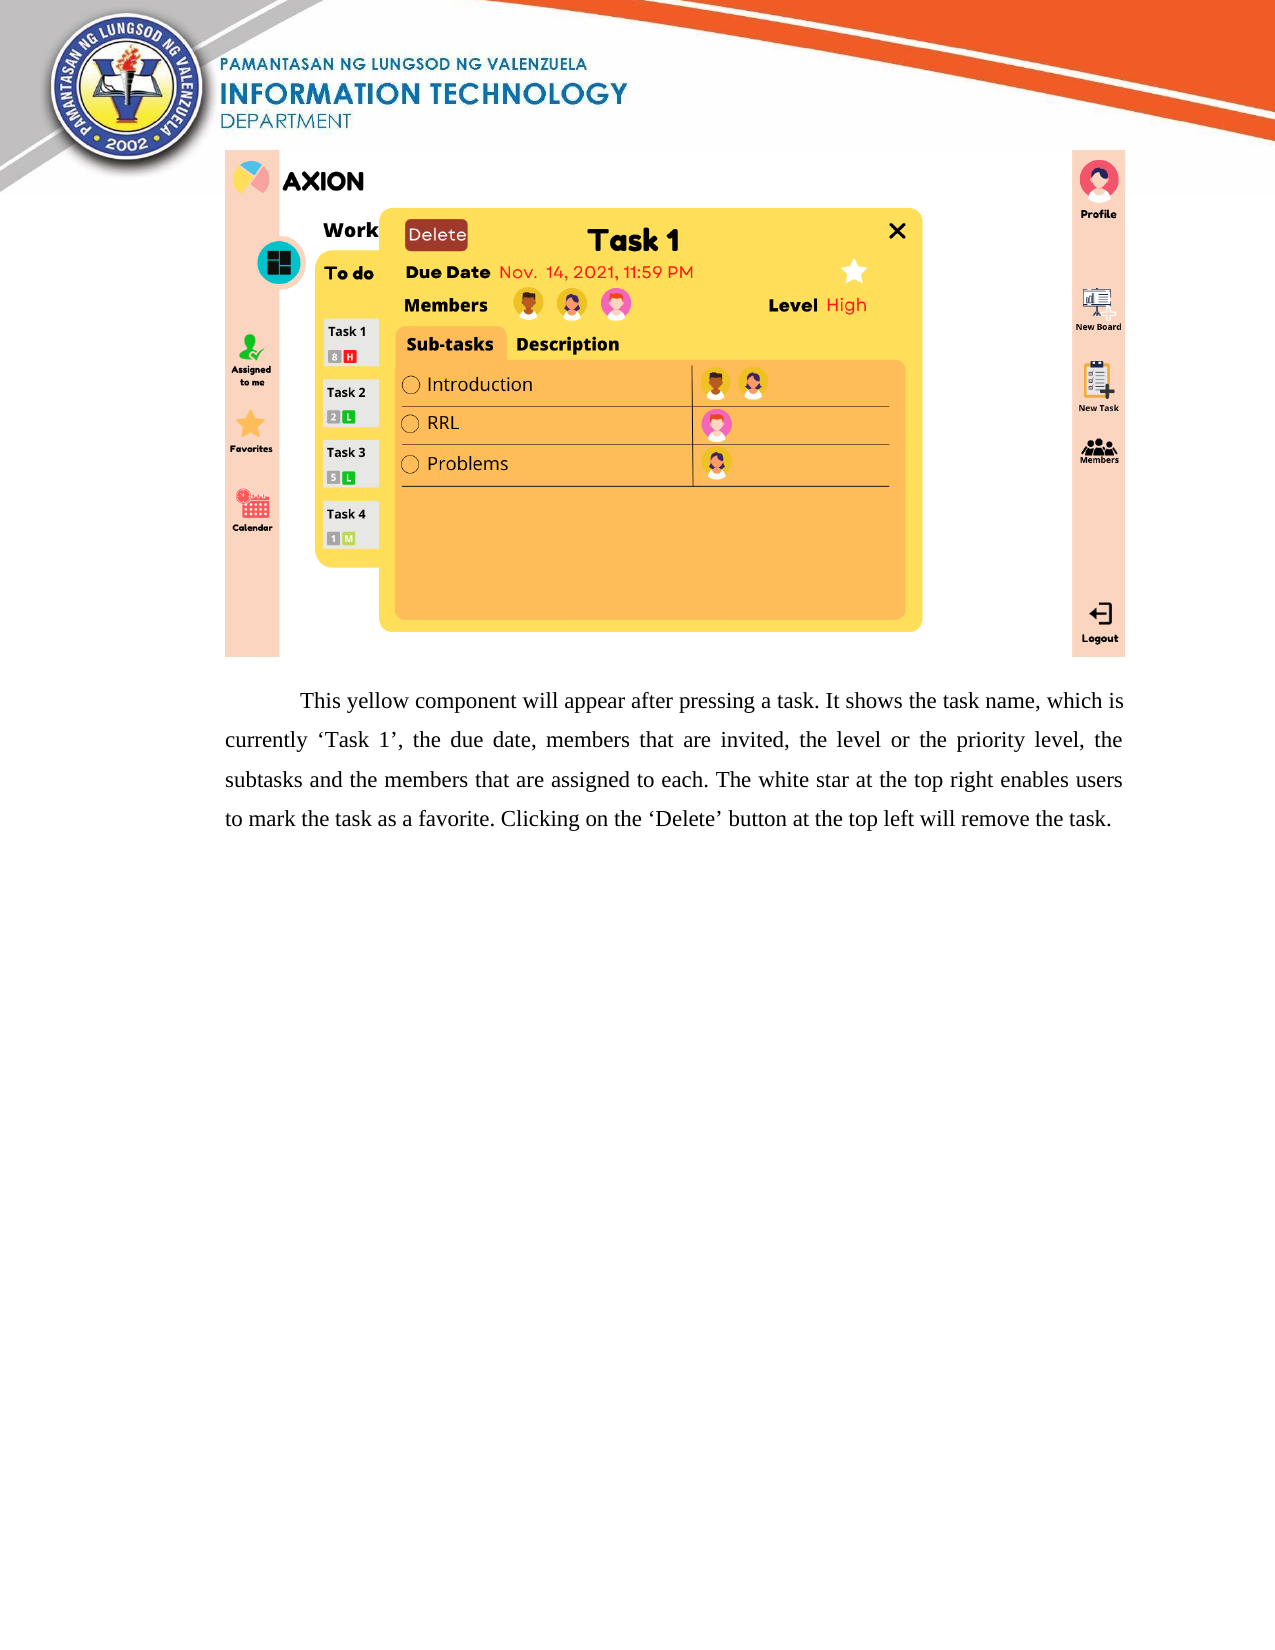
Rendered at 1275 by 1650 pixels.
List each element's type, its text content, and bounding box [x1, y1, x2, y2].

picture [0, 0, 1275, 657]
text This yellow component will appear after pressing a task. It shows the task name, which is currently ‘Task 1’, the due date, members that are invited, the level or the priority level, the subtasks and the members that are assigned to each. The white star at the top right enables users to mark the task as a favorite. Clicking on the ‘Delete’ button at the top left will remove the task. [225, 687, 1125, 832]
